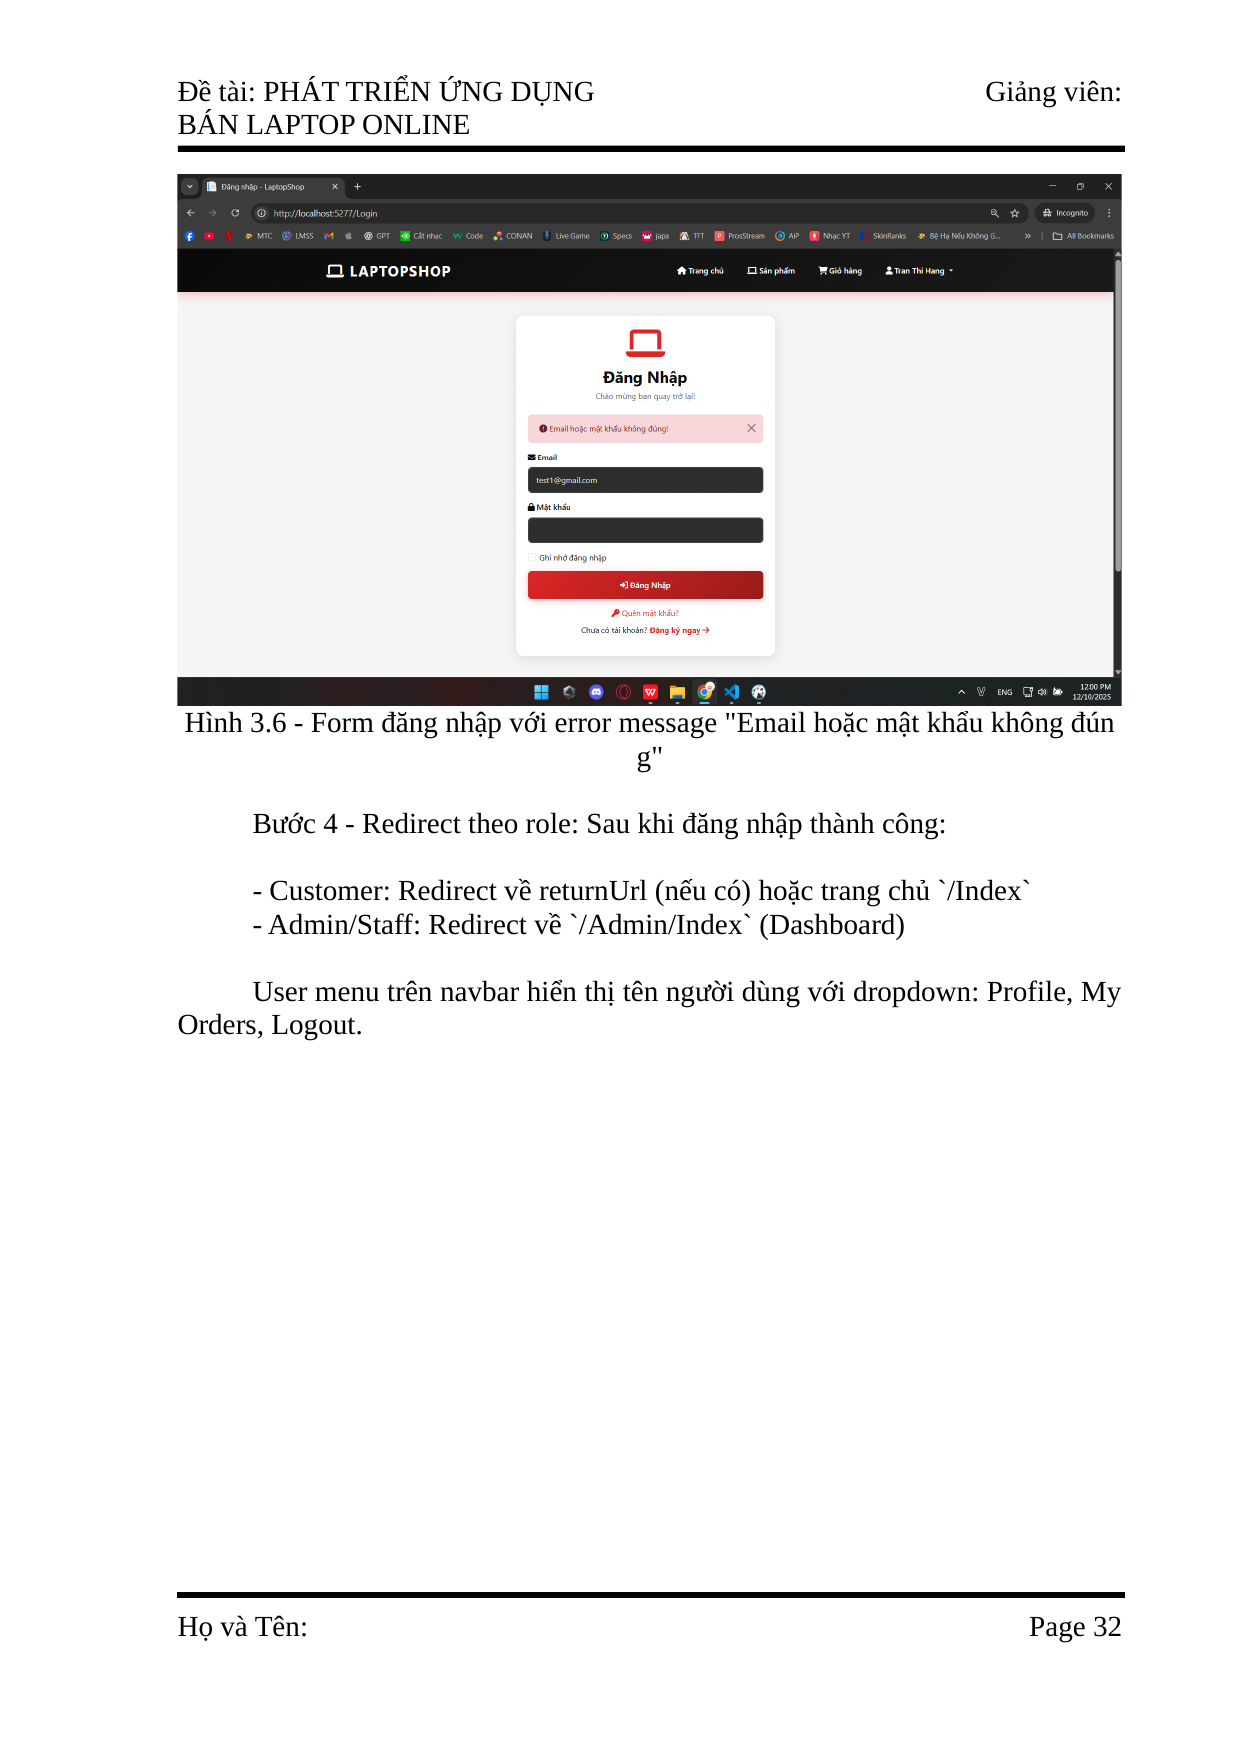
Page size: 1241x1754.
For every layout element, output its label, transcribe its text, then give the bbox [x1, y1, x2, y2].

picture [177, 174, 1122, 706]
text - Customer: Redirect về returnUrl (nếu có) hoặc trang chủ `/Index` [252, 873, 1122, 907]
text User menu trên navbar hiển thị tên người dùng với dropdown: Profile, My Orders, Logout. [177, 974, 1122, 1041]
text Hình 3.6 - Form đăng nhập với error message "Email hoặc mật khẩu không đúng" [177, 706, 1122, 773]
text - Admin/Staff: Redirect về `/Admin/Index` (Dashboard) [252, 907, 1122, 940]
text Bước 4 - Redirect theo role: Sau khi đăng nhập thành công: [177, 806, 1122, 840]
